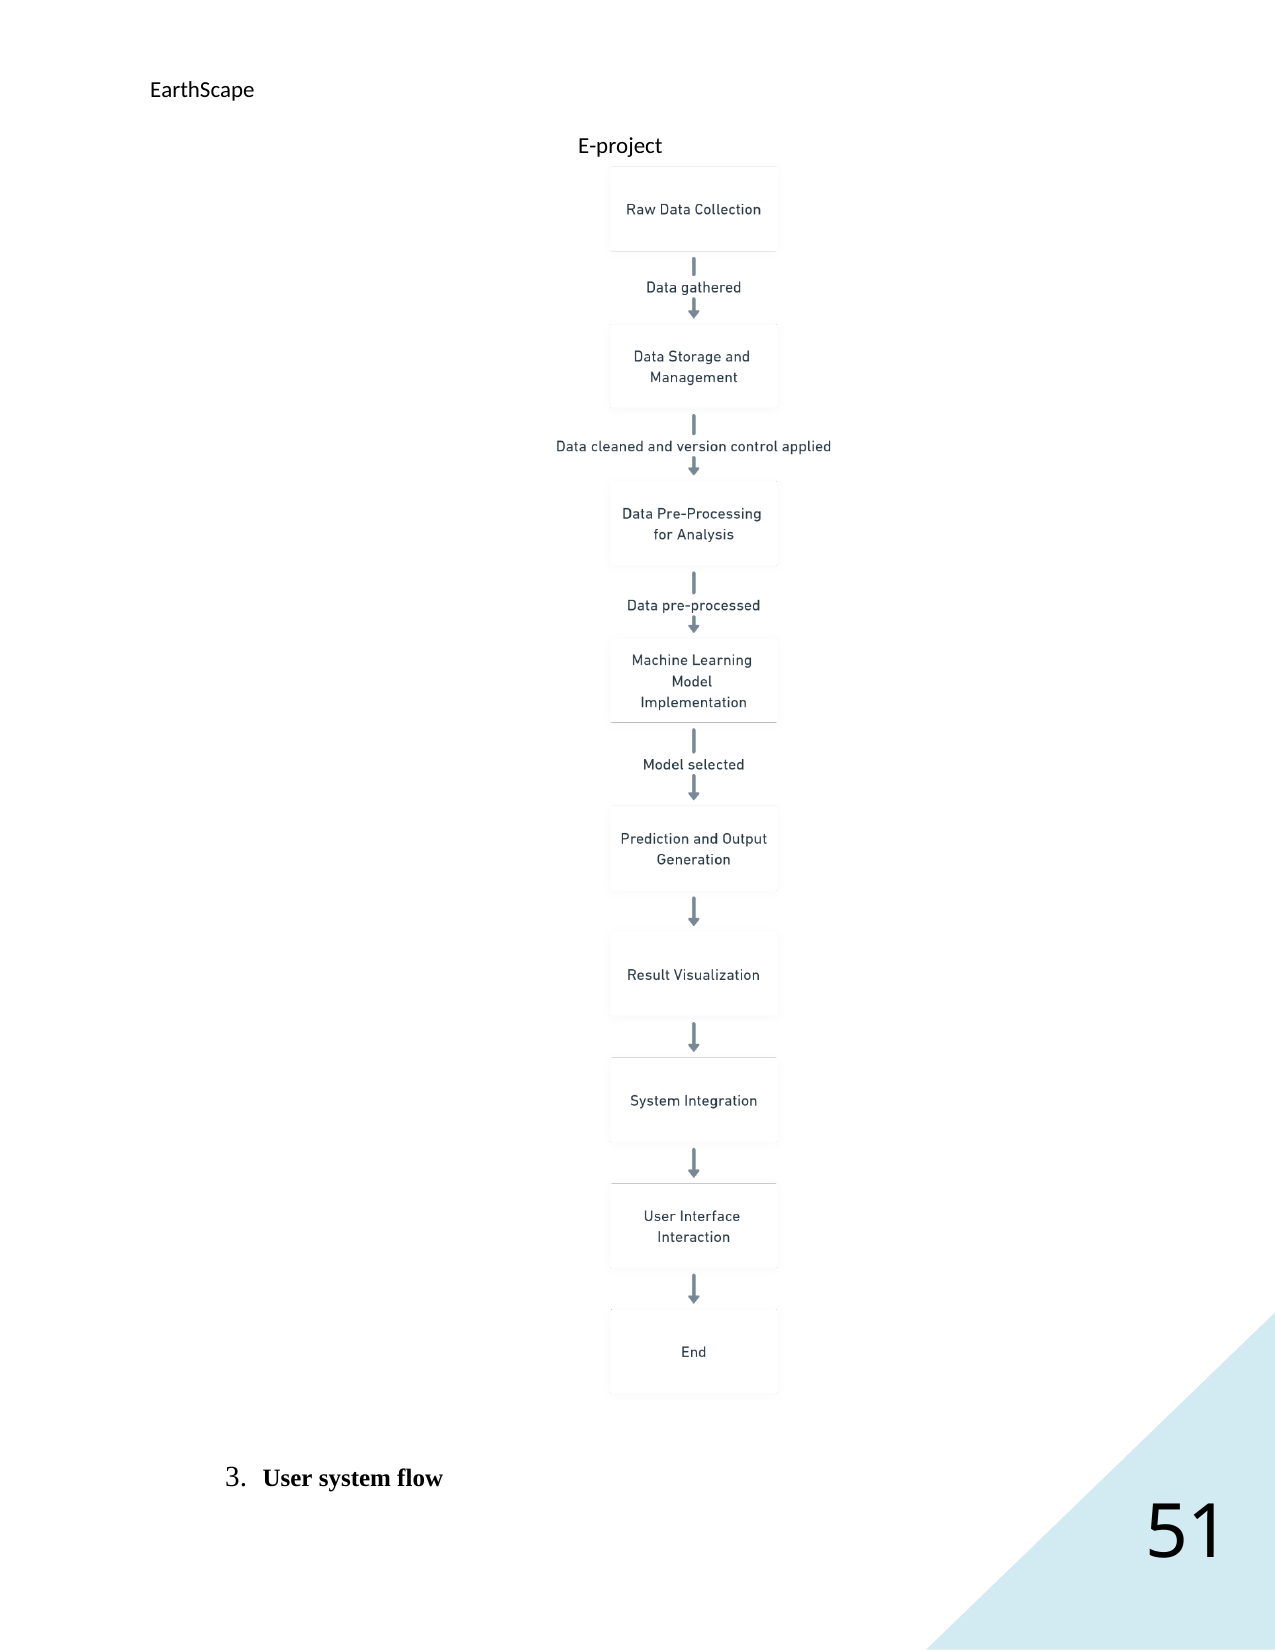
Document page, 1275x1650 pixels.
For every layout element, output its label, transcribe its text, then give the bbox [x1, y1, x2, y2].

list User system flow [225, 1459, 1125, 1493]
picture [543, 159, 844, 1460]
